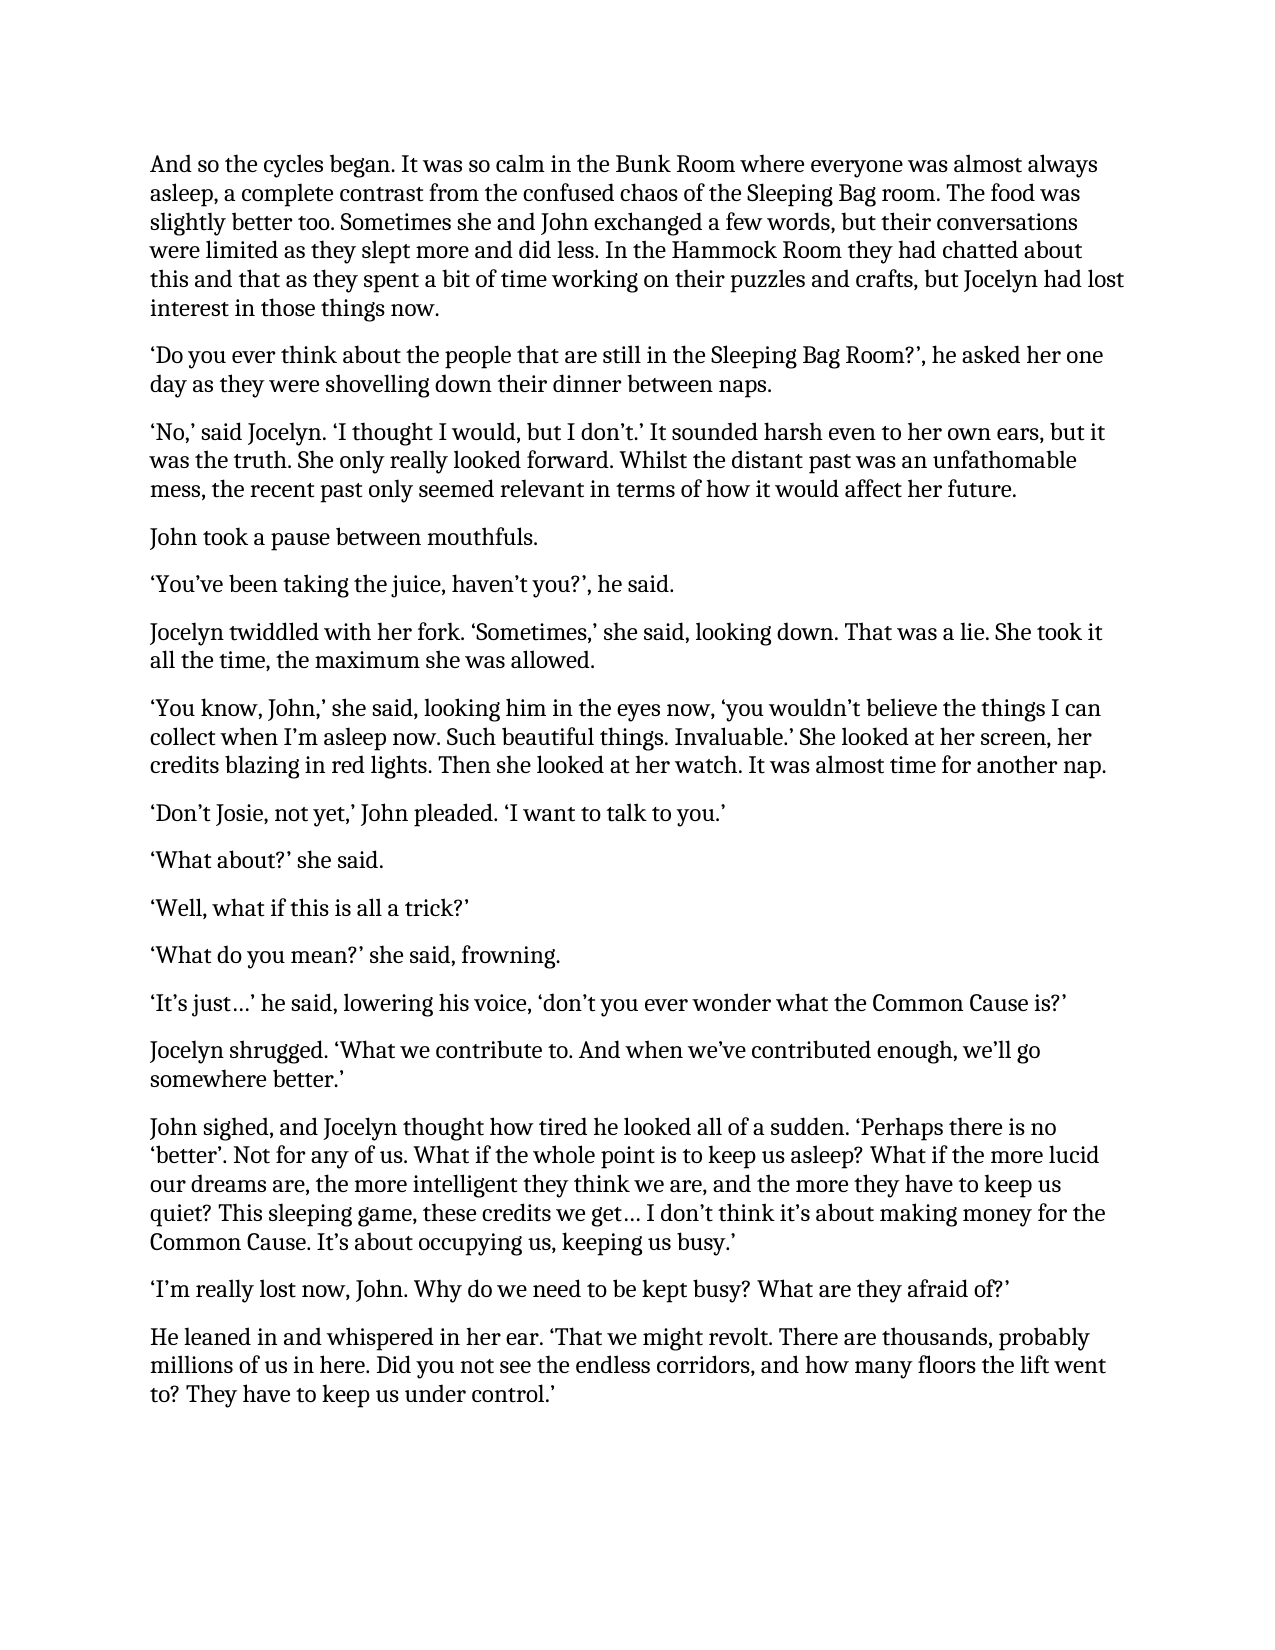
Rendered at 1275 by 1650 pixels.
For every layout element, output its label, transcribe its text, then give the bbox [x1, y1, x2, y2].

text John sighed, and Jocelyn thought how tired he looked all of a sudden. ‘Perhaps there is no ‘better’. Not for any of us. What if the whole point is to keep us asleep? What if the more lucid our dreams are, the more intelligent they think we are, and the more they have to keep us quiet? This sleeping game, these credits we get… I don’t think it’s about making money for the Common Cause. It’s about occupying us, keeping us busy.’ [150, 1112, 1125, 1256]
text He leaned in and whispered in her ear. ‘That we might revolt. There are thousands, probably millions of us in here. Did you not see the endless corridors, and how many floors the lift went to? They have to keep us under control.’ [150, 1322, 1125, 1409]
text ‘I’m really lost now, John. Why do we need to be kept busy? What are they afraid of?’ [150, 1275, 1125, 1304]
text ‘Well, what if this is all a trick?’ [150, 894, 1125, 922]
text And so the cycles began. It was so calm in the Bunk Room where everyone was almost always asleep, a complete contrast from the confused chaos of the Sleeping Bag room. The food was slightly better too. Sometimes she and John exchanged a few words, but their conversations were limited as they slept more and did less. In the Hammock Room they had chatted about this and that as they spent a bit of time working on their puzzles and crafts, but Jocelyn had lost interest in those things now. [150, 150, 1125, 322]
text John took a pause between mouthfuls. [150, 522, 1125, 551]
text ‘You know, John,’ she said, looking him in the eyes now, ‘you wouldn’t believe the things I can collect when I’m asleep now. Such beautiful things. Invaluable.’ She looked at her screen, her credits blazing in red lights. Then she looked at her watch. It was almost time for another nap. [150, 694, 1125, 780]
text ‘What about?’ she said. [150, 846, 1125, 875]
text ‘It’s just…’ he said, lowering his voice, ‘don’t you ever wonder what the Common Cause is?’ [150, 989, 1125, 1017]
text ‘Don’t Josie, not yet,’ John pleaded. ‘I want to talk to you.’ [150, 799, 1125, 827]
text ‘Do you ever think about the people that are still in the Sleeping Bag Room?’, he asked her one day as they were shovelling down their dinner between naps. [150, 341, 1125, 399]
text ‘You’ve been taking the juice, haven’t you?’, he said. [150, 570, 1125, 599]
text Jocelyn shrugged. ‘What we contribute to. And when we’ve contributed enough, we’ll go somewhere better.’ [150, 1036, 1125, 1094]
text ‘No,’ said Jocelyn. ‘I thought I would, but I don’t.’ It sounded harsh even to her own ears, but it was the truth. She only really looked forward. Whilst the distant past was an unfathomable mess, the recent past only seemed relevant in terms of how it would affect her future. [150, 417, 1125, 504]
text ‘What do you mean?’ she said, frowning. [150, 941, 1125, 970]
text Jocelyn twiddled with her fork. ‘Sometimes,’ she said, looking down. That was a lie. She took it all the time, the maximum she was allowed. [150, 617, 1125, 675]
